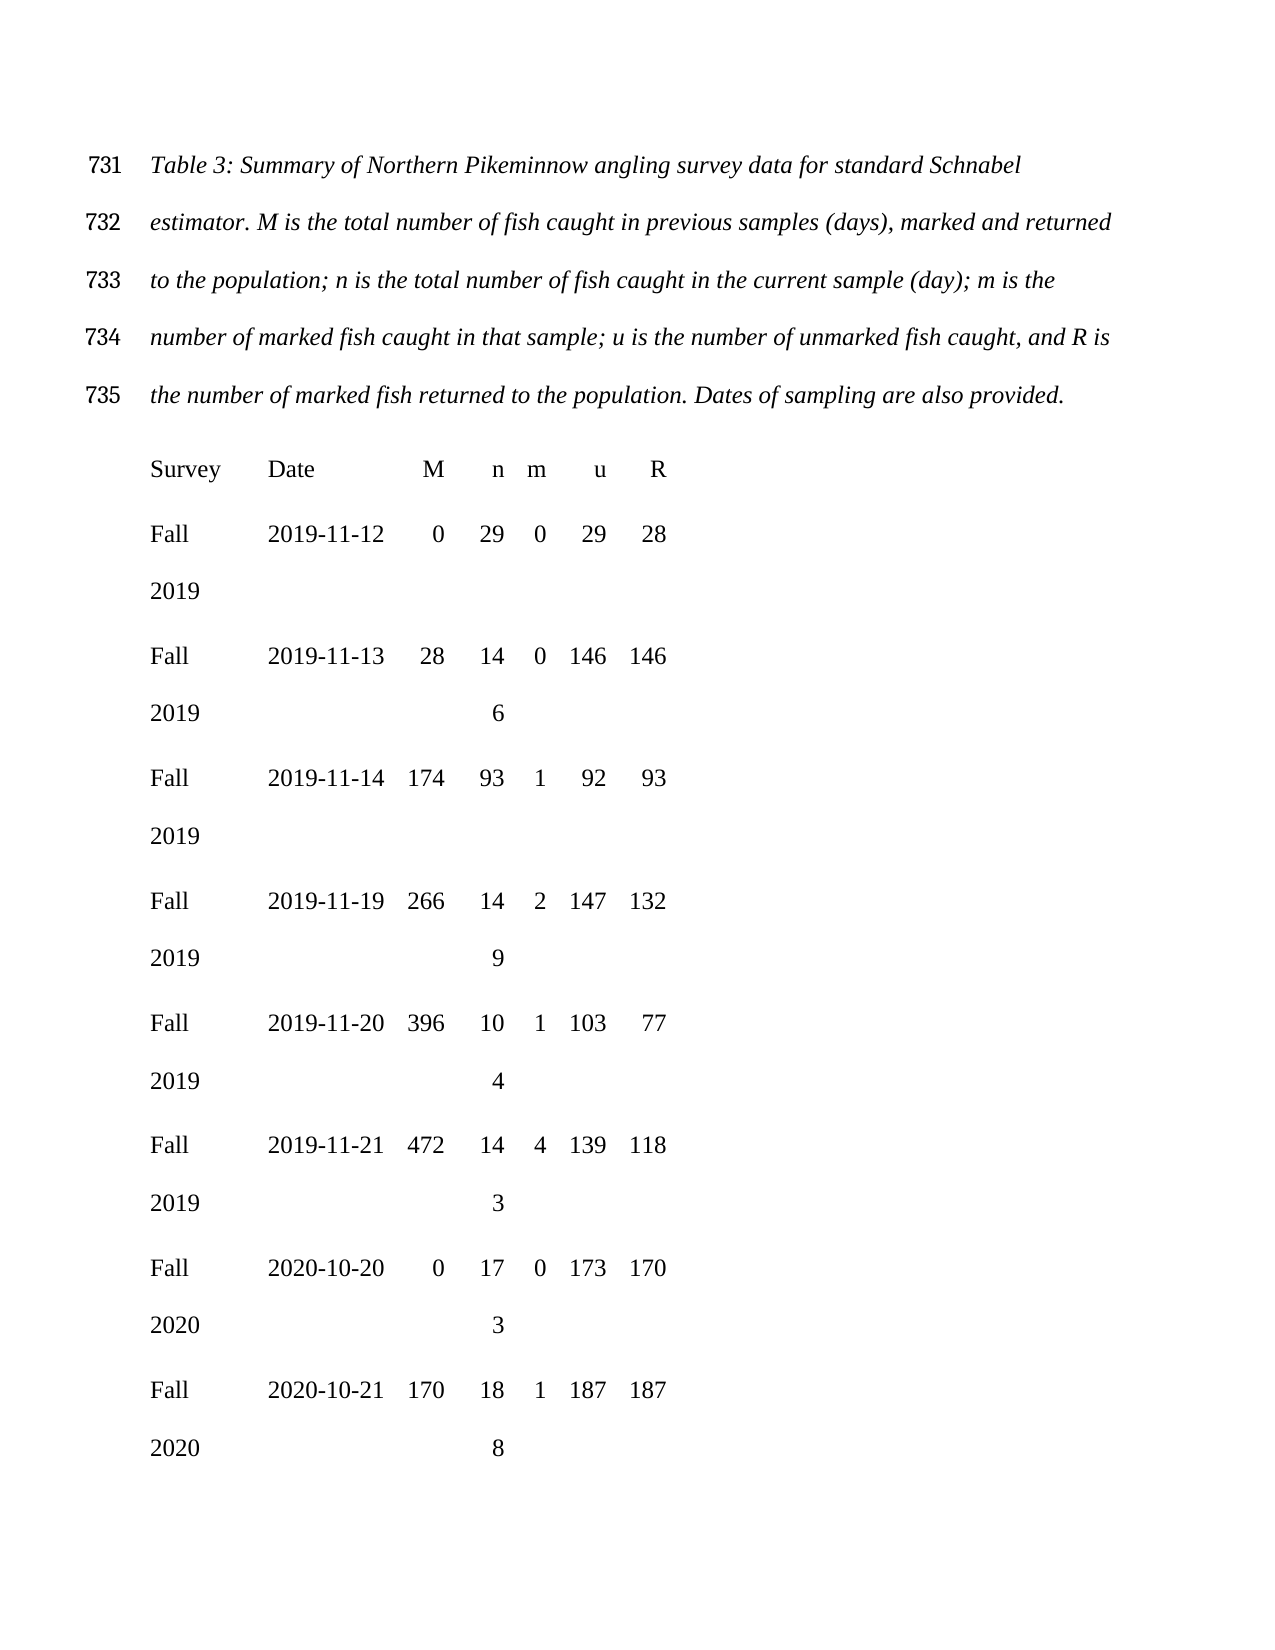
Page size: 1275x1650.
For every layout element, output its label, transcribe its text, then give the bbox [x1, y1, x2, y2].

table_cell 146 [456, 637, 516, 760]
table_cell 174 [396, 760, 456, 882]
table_cell 28 [618, 515, 678, 637]
table_cell 146 [618, 637, 678, 760]
table_cell 173 [558, 1249, 618, 1372]
table_cell 1 [516, 1005, 557, 1127]
table_cell Fall 2019 [139, 1005, 256, 1127]
table_cell 132 [618, 882, 678, 1004]
table_cell 143 [456, 1127, 516, 1249]
table_cell 0 [516, 1249, 557, 1372]
table_cell 77 [618, 1005, 678, 1127]
table_cell 2 [516, 882, 557, 1004]
table_cell 187 [558, 1372, 618, 1494]
text Table 3: Summary of Northern Pikeminnow angling survey data for standard Schnabel estimator. M is the total number of fish caught in previous samples (days), marked and returned to the population; n is the total number of fish caught in the current sample (day); m is the number of marked fish caught in that sample; u is the number of unmarked fish caught, and R is the number of marked fish returned to the population. Dates of sampling are also provided. [150, 150, 1125, 409]
table_cell 187 [618, 1372, 678, 1494]
table_cell 2020-10-20 [256, 1249, 396, 1372]
table_cell 93 [618, 760, 678, 882]
table_cell 146 [558, 637, 618, 760]
table_cell 0 [396, 515, 456, 637]
table_cell 2019-11-14 [256, 760, 396, 882]
table_cell 29 [456, 515, 516, 637]
table_cell 2019-11-20 [256, 1005, 396, 1127]
table_cell 118 [618, 1127, 678, 1249]
table_cell 139 [558, 1127, 618, 1249]
table_header Date [256, 450, 396, 515]
table_header m [516, 450, 557, 515]
table_cell 188 [456, 1372, 516, 1494]
table_cell 29 [558, 515, 618, 637]
table_header Survey [139, 450, 256, 515]
table_cell 2019-11-21 [256, 1127, 396, 1249]
table_cell 2019-11-19 [256, 882, 396, 1004]
table_cell 472 [396, 1127, 456, 1249]
table_cell 0 [516, 515, 557, 637]
table_cell 170 [618, 1249, 678, 1372]
table_cell 173 [456, 1249, 516, 1372]
table_cell 93 [456, 760, 516, 882]
table_cell 2019-11-13 [256, 637, 396, 760]
table_cell Fall 2020 [139, 1372, 256, 1494]
table_cell 147 [558, 882, 618, 1004]
table_cell Fall 2019 [139, 760, 256, 882]
table_header M [396, 450, 456, 515]
table_header u [558, 450, 618, 515]
table_cell 0 [516, 637, 557, 760]
table_header n [456, 450, 516, 515]
table_cell 170 [396, 1372, 456, 1494]
table_cell 396 [396, 1005, 456, 1127]
table_cell 103 [558, 1005, 618, 1127]
table_cell 266 [396, 882, 456, 1004]
table_cell Fall 2019 [139, 637, 256, 760]
table_cell 2019-11-12 [256, 515, 396, 637]
table_cell 4 [516, 1127, 557, 1249]
table_cell 2020-10-21 [256, 1372, 396, 1494]
table_cell Fall 2019 [139, 882, 256, 1004]
table_cell Fall 2019 [139, 515, 256, 637]
table_header R [618, 450, 678, 515]
table_cell Fall 2020 [139, 1249, 256, 1372]
table_cell 104 [456, 1005, 516, 1127]
table_cell 28 [396, 637, 456, 760]
table_cell 1 [516, 760, 557, 882]
table_cell 149 [456, 882, 516, 1004]
table_cell 92 [558, 760, 618, 882]
table_cell 0 [396, 1249, 456, 1372]
table_cell 1 [516, 1372, 557, 1494]
table_cell Fall 2019 [139, 1127, 256, 1249]
